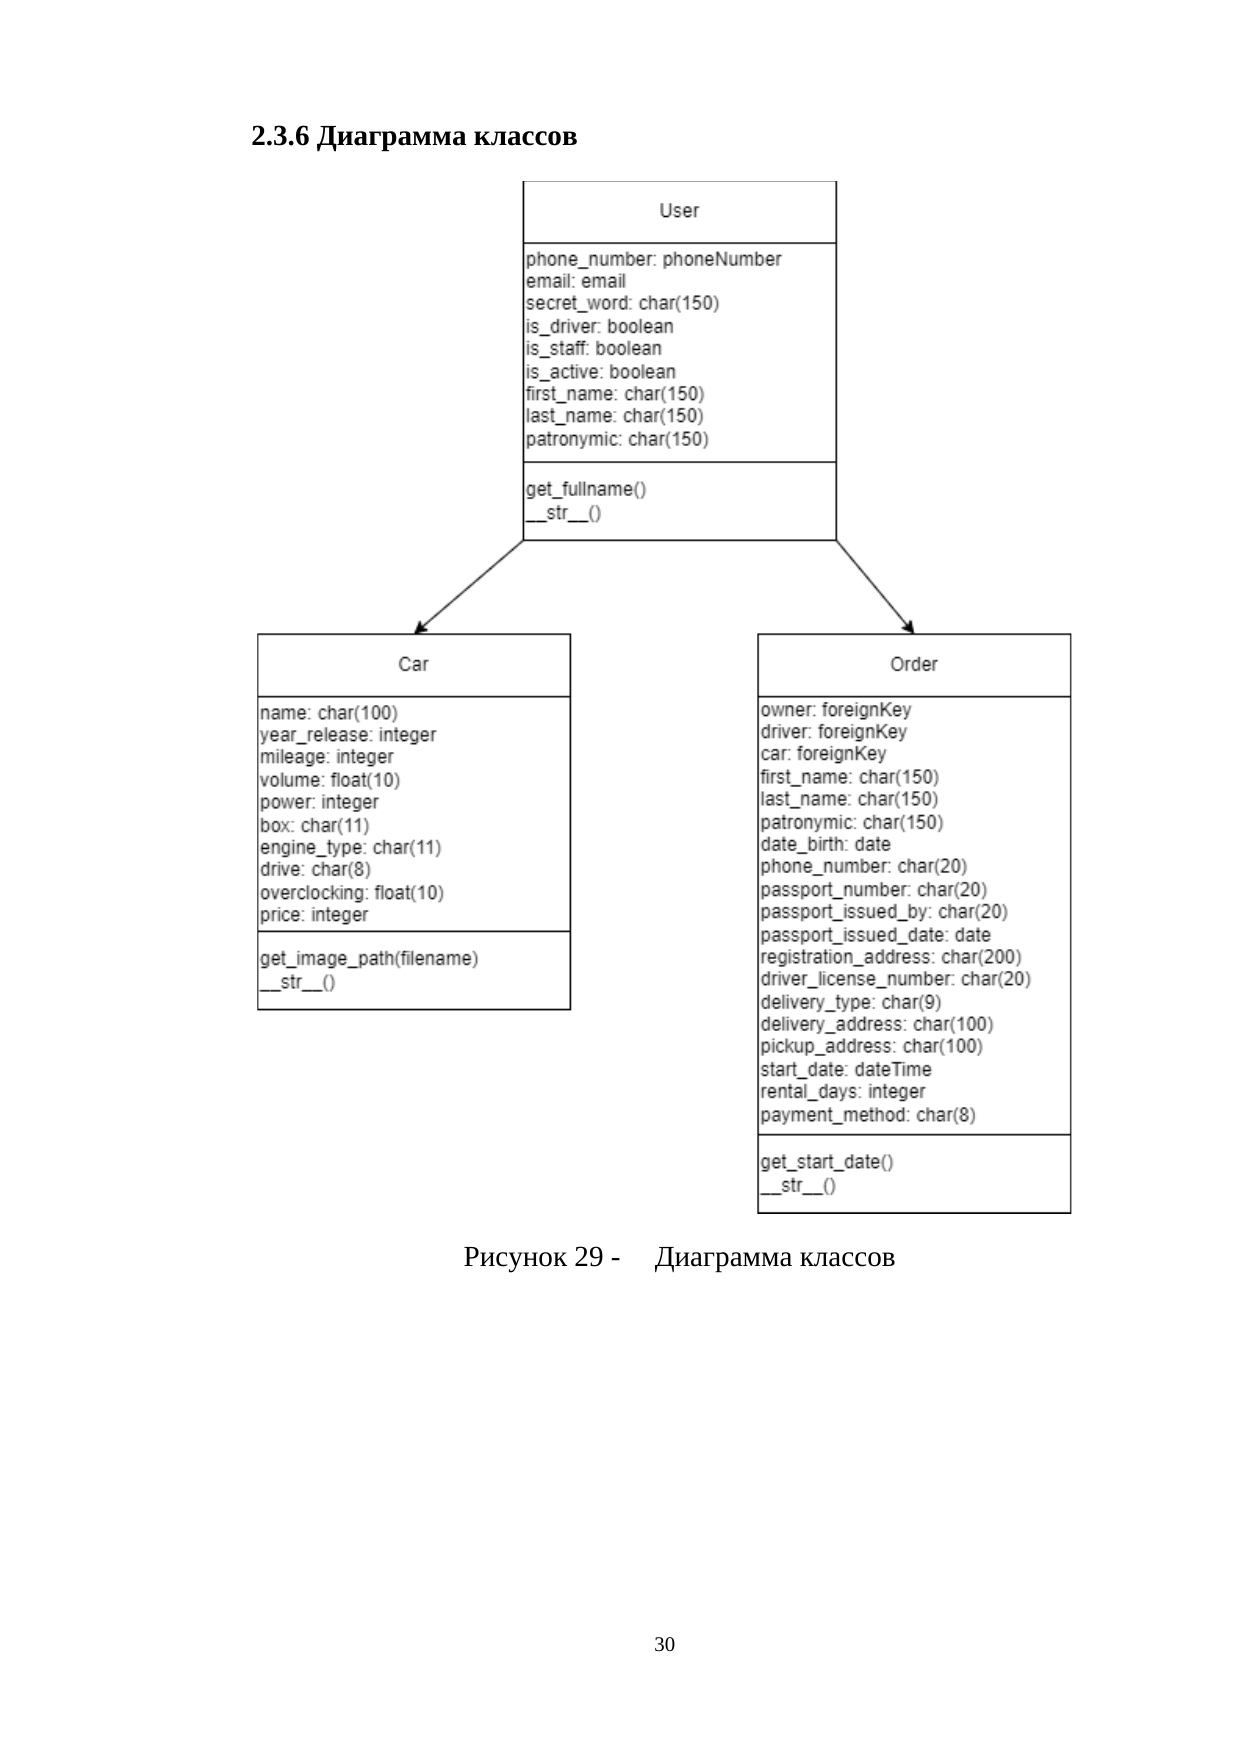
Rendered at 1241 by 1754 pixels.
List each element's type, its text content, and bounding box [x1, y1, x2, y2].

picture [257, 181, 1072, 1214]
text Диаграмма классов [289, 1239, 1152, 1272]
list Диаграмма классов [251, 118, 1152, 152]
